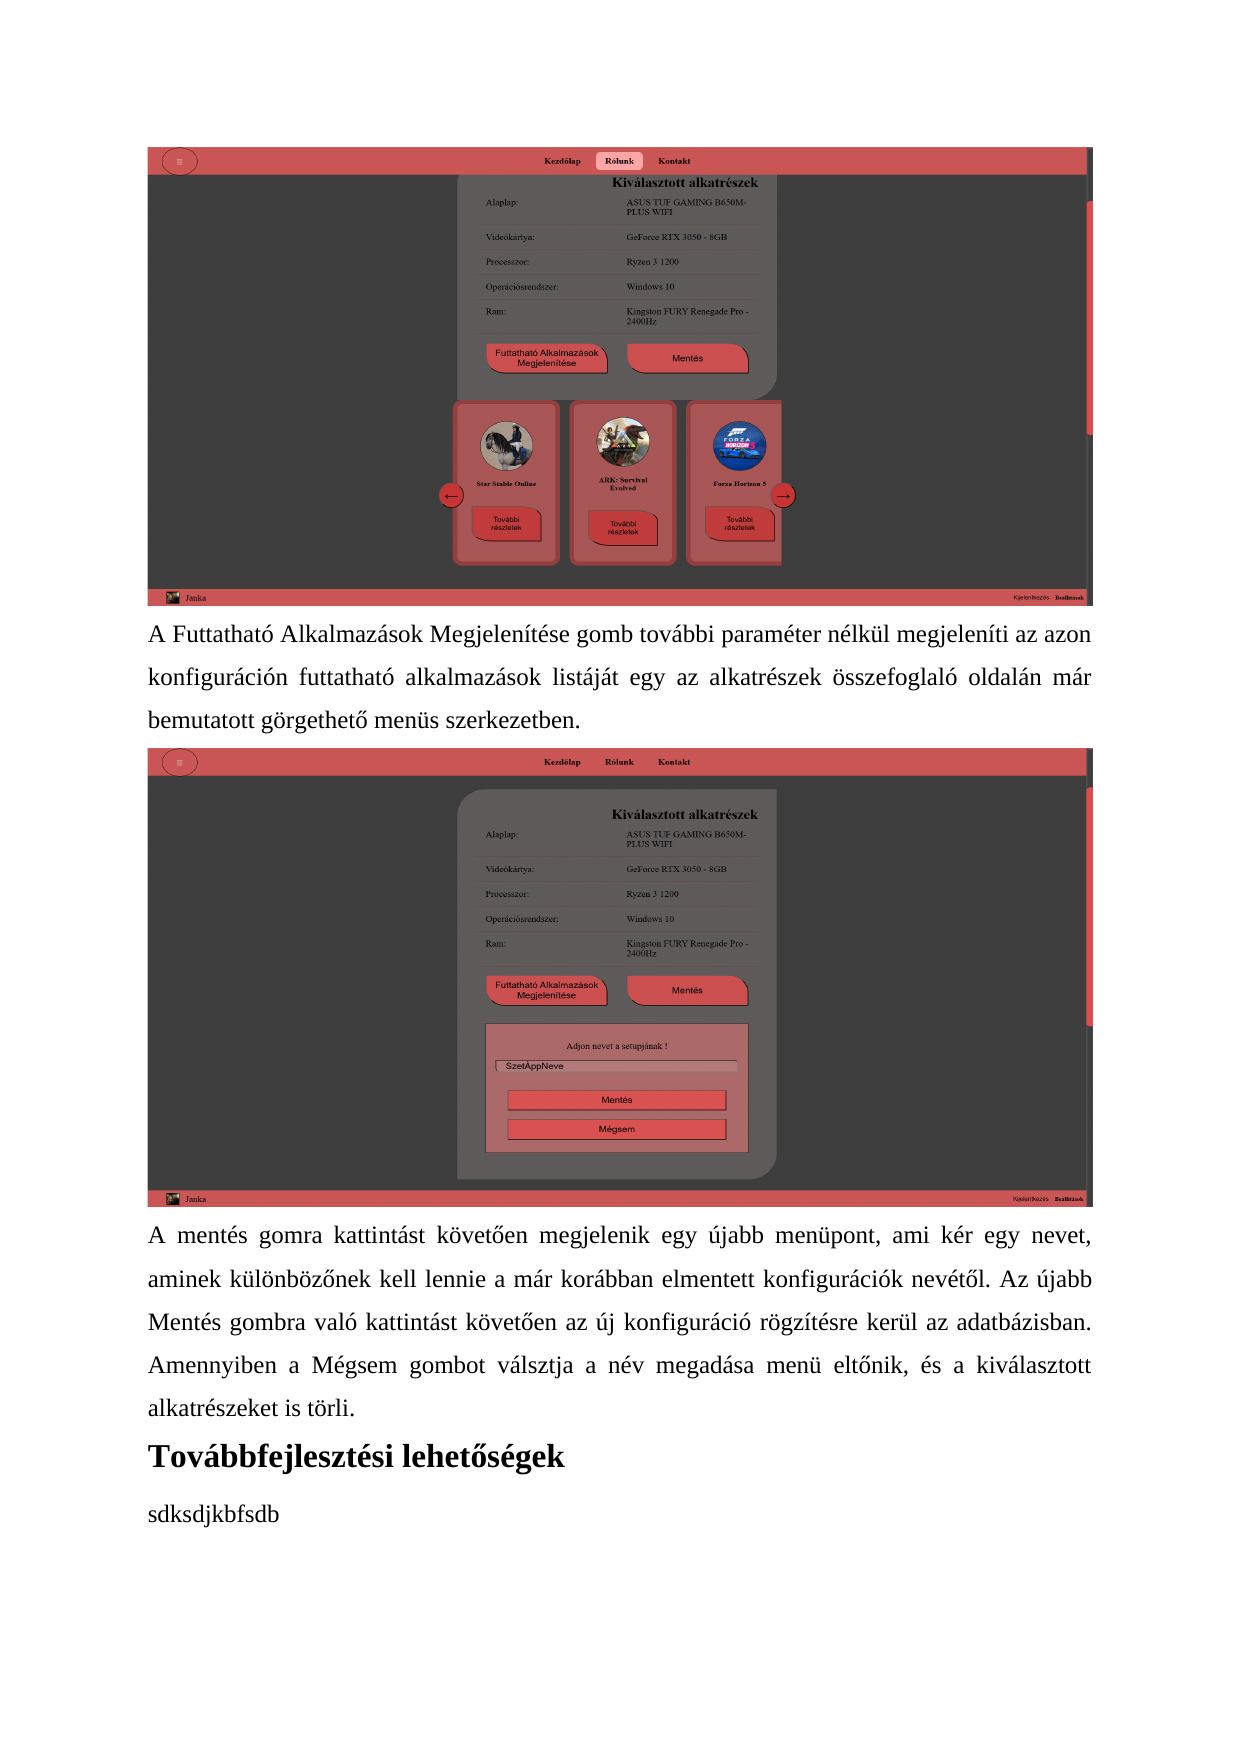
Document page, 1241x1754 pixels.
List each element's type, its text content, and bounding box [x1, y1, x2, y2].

text A Futtatható Alkalmazások Megjelenítése gomb további paraméter nélkül megjeleníti az azon konfiguráción futtatható alkalmazások listáját egy az alkatrészek összefoglaló oldalán már bemutatott görgethető menüs szerkezetben. [148, 619, 1093, 734]
text Továbbfejlesztési lehetőségek [148, 1436, 1093, 1474]
text sdksdjkbfsdb [148, 1499, 1093, 1528]
picture [147, 748, 1093, 1207]
text A mentés gomra kattintást követően megjelenik egy újabb menüpont, ami kér egy nevet, aminek különbözőnek kell lennie a már korábban elmentett konfigurációk nevétől. Az újabb Mentés gombra való kattintást követően az új konfiguráció rögzítésre kerül az adatbázisban. Amennyiben a Mégsem gombot válsztja a név megadása menü eltőnik, és a kiválasztott alkatrészeket is törli. [148, 1221, 1093, 1422]
picture [147, 147, 1093, 606]
